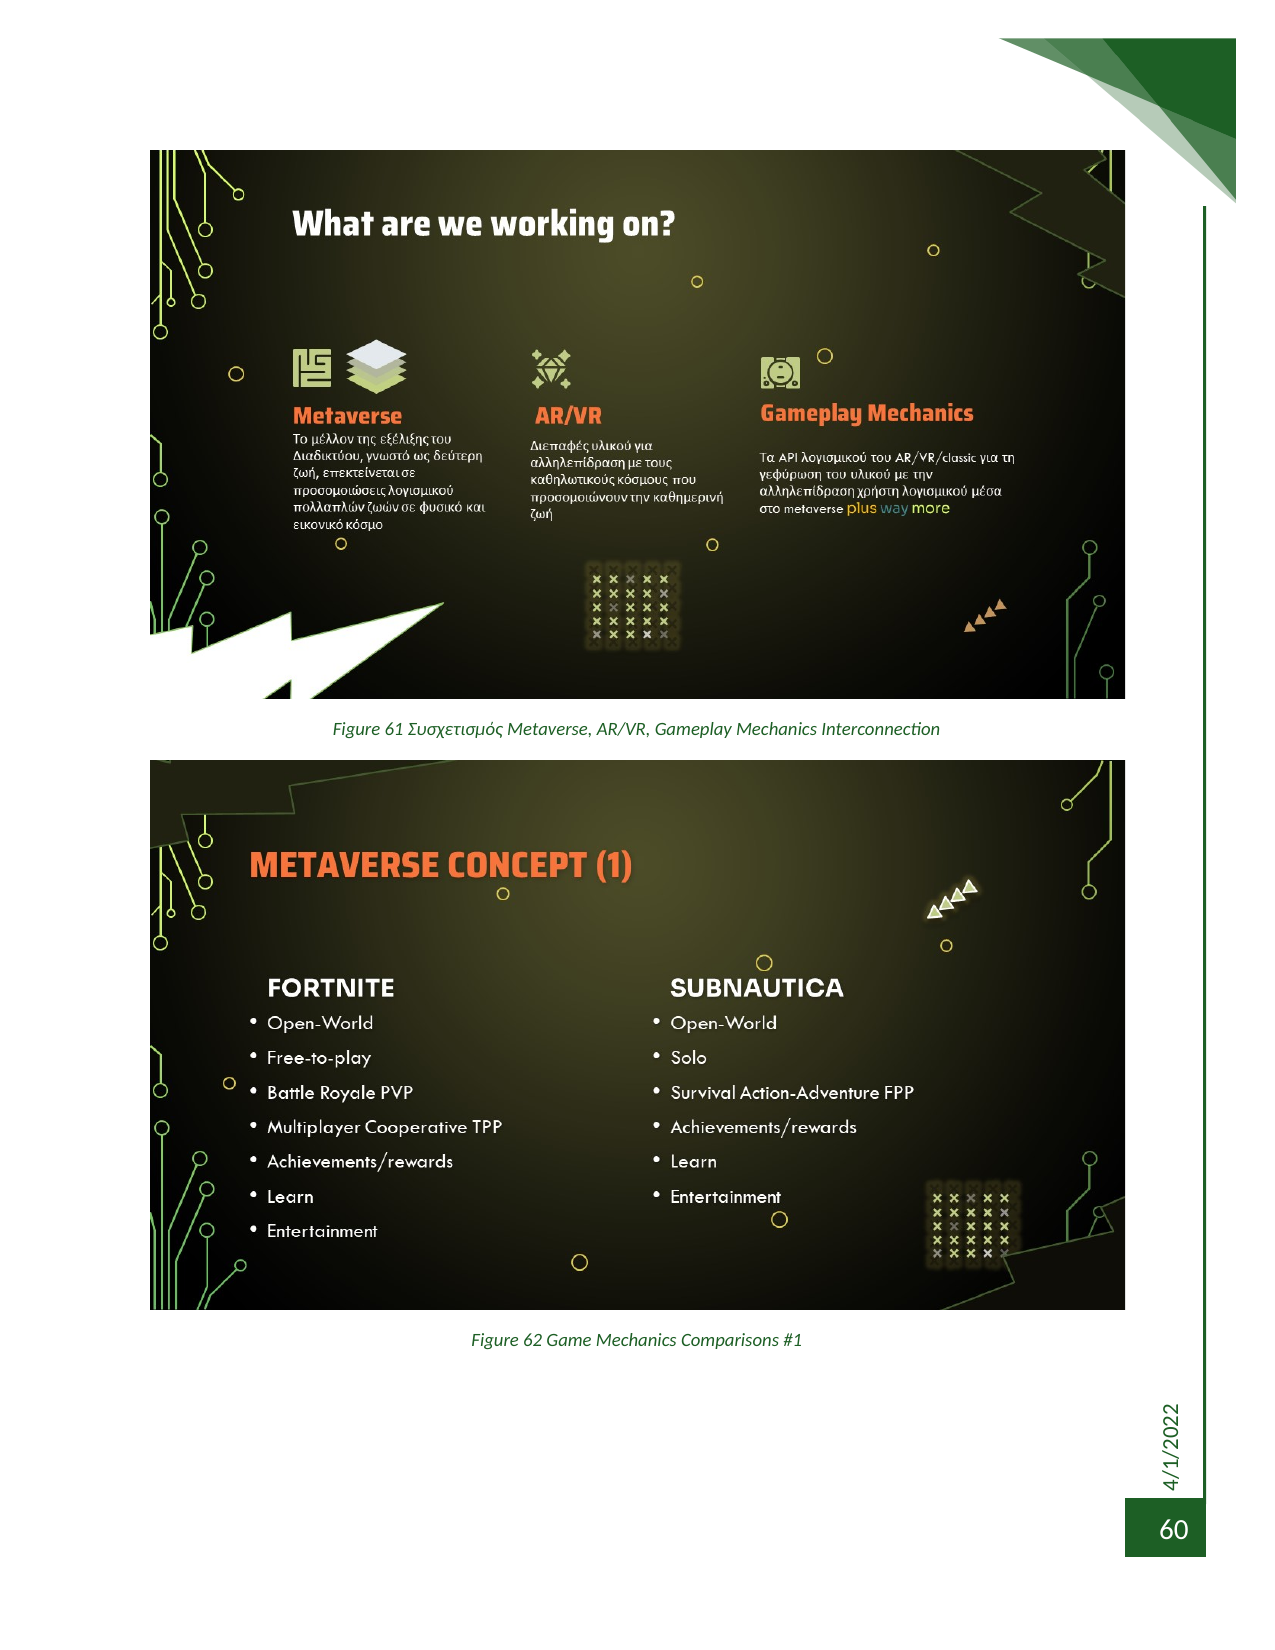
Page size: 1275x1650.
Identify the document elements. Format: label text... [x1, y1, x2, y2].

picture [150, 38, 1236, 699]
text Figure 63 Game Mechanics Comparisons #1 [150, 1328, 1125, 1351]
text Figure 62 Συσχετισμός Metaverse, AR/VR, Gameplay Mechanics Interconnection [150, 717, 1125, 740]
picture [150, 760, 1125, 1310]
